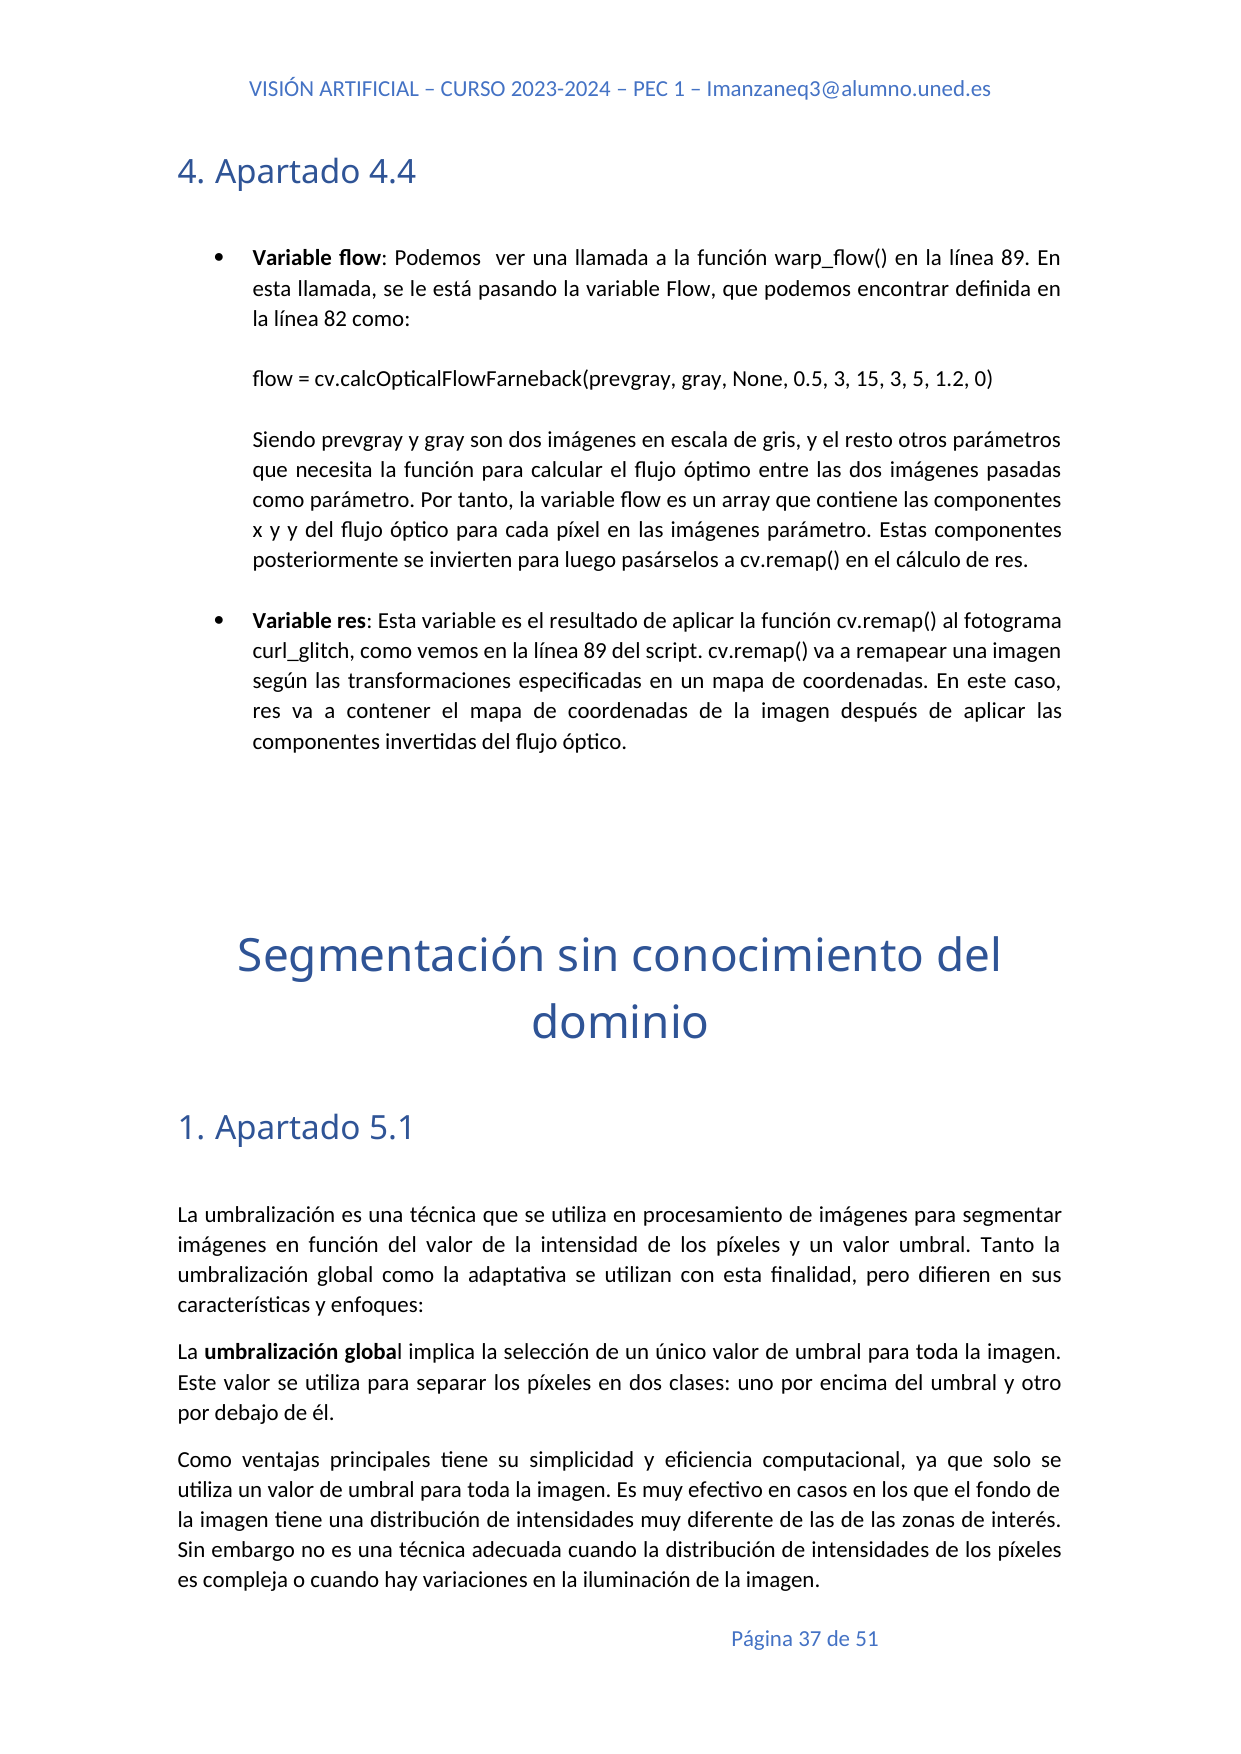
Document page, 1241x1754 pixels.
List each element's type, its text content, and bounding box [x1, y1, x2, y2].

subtitle Segmentación sin conocimiento del dominio [177, 923, 1063, 1052]
subtitle Apartado 4.4 [177, 148, 1063, 193]
text Como ventajas principales tiene su simplicidad y eficiencia computacional, ya que solo se utiliza un valor de umbral para toda la imagen. Es muy efectivo en casos en los que el fondo de la imagen tiene una distribución de intensidades muy diferente de las de las zonas de interés. Sin embargo no es una técnica adecuada cuando la distribución de intensidades de los píxeles es compleja o cuando hay variaciones en la iluminación de la imagen. [177, 1445, 1063, 1593]
list Siendo prevgray y gray son dos imágenes en escala de gris, y el resto otros parámetros que necesita la función para calcular el flujo óptimo entre las dos imágenes pasadas como parámetro. Por tanto, la variable flow es un array que contiene las componentes x y y del flujo óptico para cada píxel en las imágenes parámetro. Estas componentes posteriormente se invierten para luego pasárselos a cv.remap() en el cálculo de res. [252, 425, 1063, 573]
list Variable res: Esta variable es el resultado de aplicar la función cv.remap() al fotograma curl_glitch, como vemos en la línea 89 del script. cv.remap() va a remapear una imagen según las transformaciones especificadas en un mapa de coordenadas. En este caso, res va a contener el mapa de coordenadas de la imagen después de aplicar las componentes invertidas del flujo óptico. [215, 606, 1063, 755]
subtitle Apartado 5.1 [177, 1104, 1063, 1149]
text La umbralización global implica la selección de un único valor de umbral para toda la imagen. Este valor se utiliza para separar los píxeles en dos clases: uno por encima del umbral y otro por debajo de él. [177, 1337, 1063, 1426]
text La umbralización es una técnica que se utiliza en procesamiento de imágenes para segmentar imágenes en función del valor de la intensidad de los píxeles y un valor umbral. Tanto la umbralización global como la adaptativa se utilizan con esta finalidad, pero difieren en sus características y enfoques: [177, 1200, 1063, 1318]
list Variable flow: Podemos ver una llamada a la función warp_flow() en la línea 89. En esta llamada, se le está pasando la variable Flow, que podemos encontrar definida en la línea 82 como: [215, 243, 1063, 332]
list flow = cv.calcOpticalFlowFarneback(prevgray, gray, None, 0.5, 3, 15, 3, 5, 1.2, 0) [252, 364, 1063, 392]
